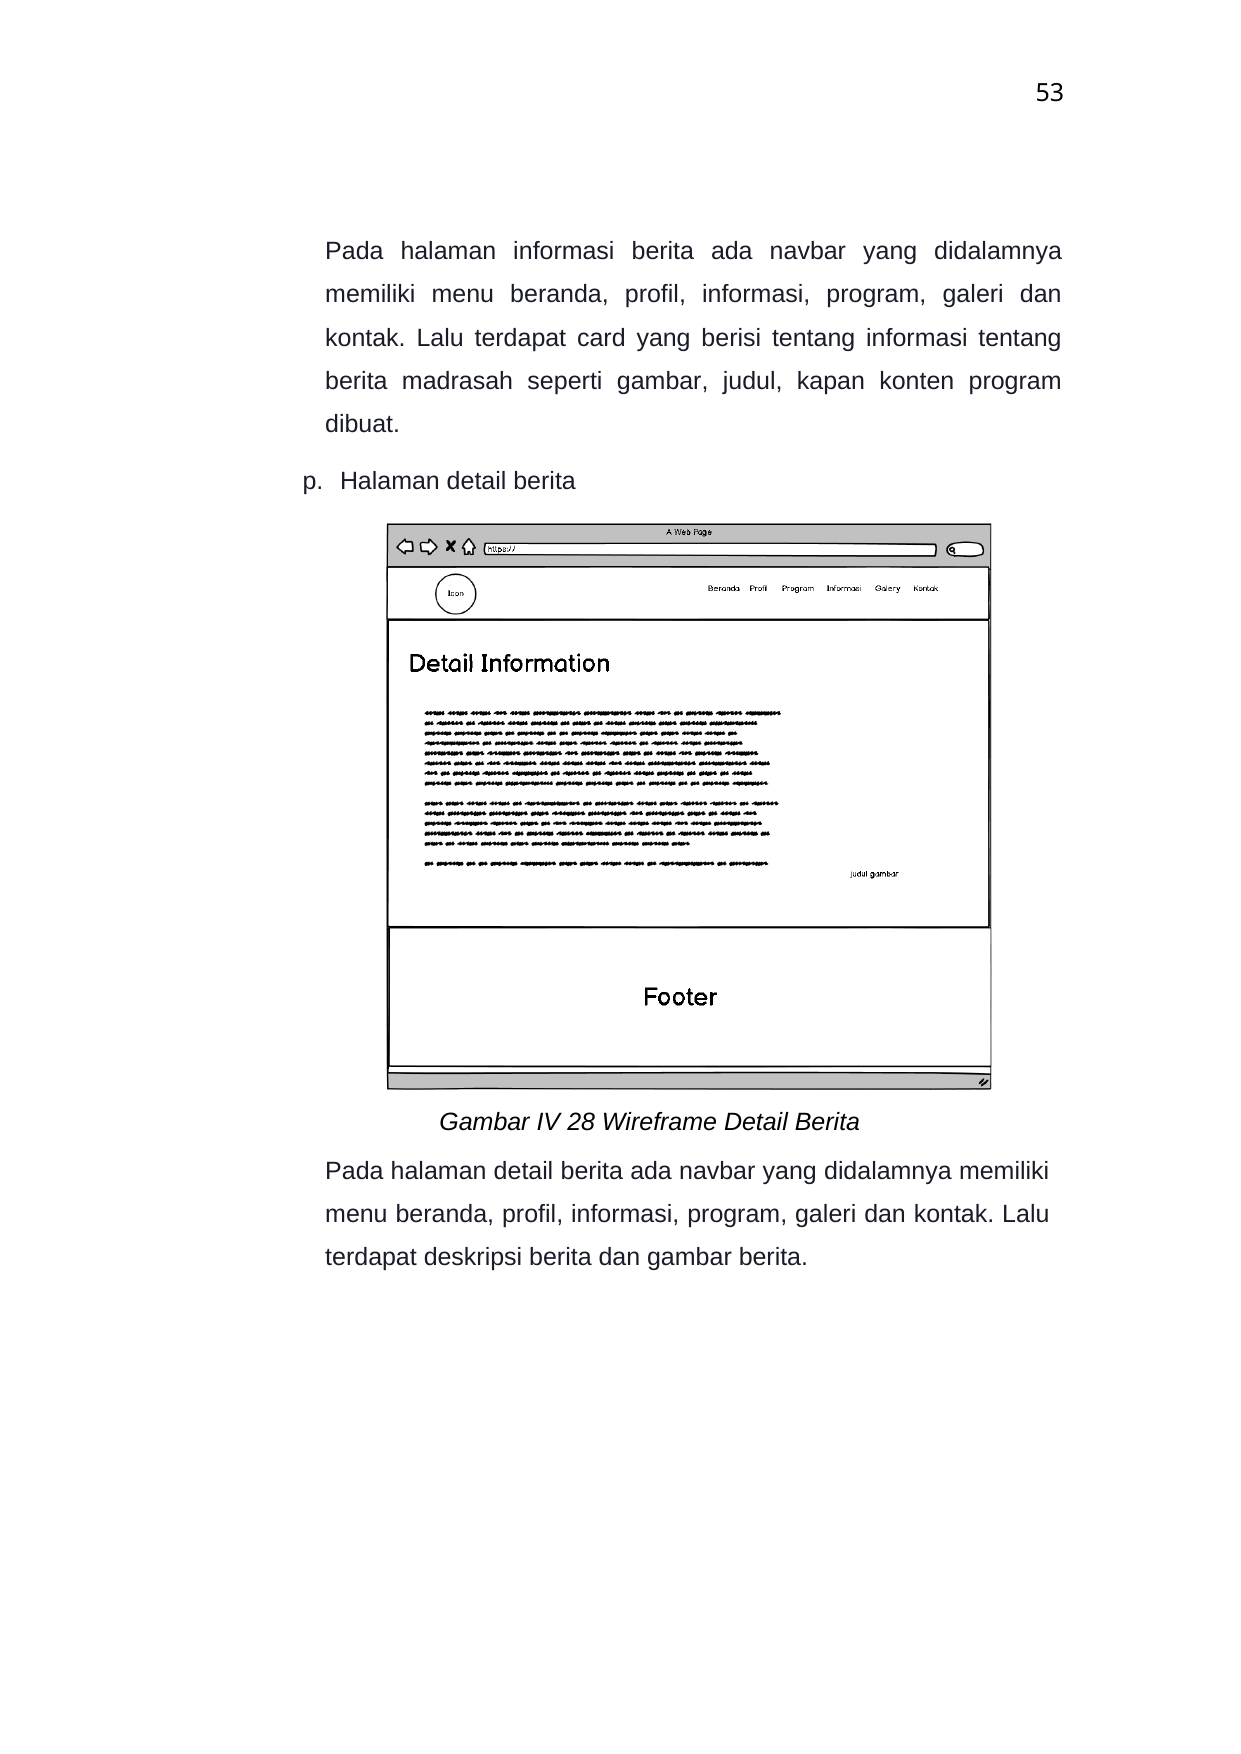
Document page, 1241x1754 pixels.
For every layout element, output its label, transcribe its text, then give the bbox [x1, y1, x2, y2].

text Pada halaman informasi berita ada navbar yang didalamnya memiliki menu beranda, profil, informasi, program, galeri dan kontak. Lalu terdapat card yang berisi tentang informasi tentang berita madrasah seperti gambar, judul, kapan konten program dibuat. [325, 236, 1063, 437]
picture [386, 523, 992, 1090]
text Pada halaman detail berita ada navbar yang didalamnya memiliki menu beranda, profil, informasi, program, galeri dan kontak. Lalu terdapat deskripsi berita dan gambar berita. [325, 1156, 1050, 1271]
text Gambar IV 28 Wireframe Detail Berita [236, 1107, 1063, 1135]
list Halaman detail berita [302, 466, 1050, 495]
